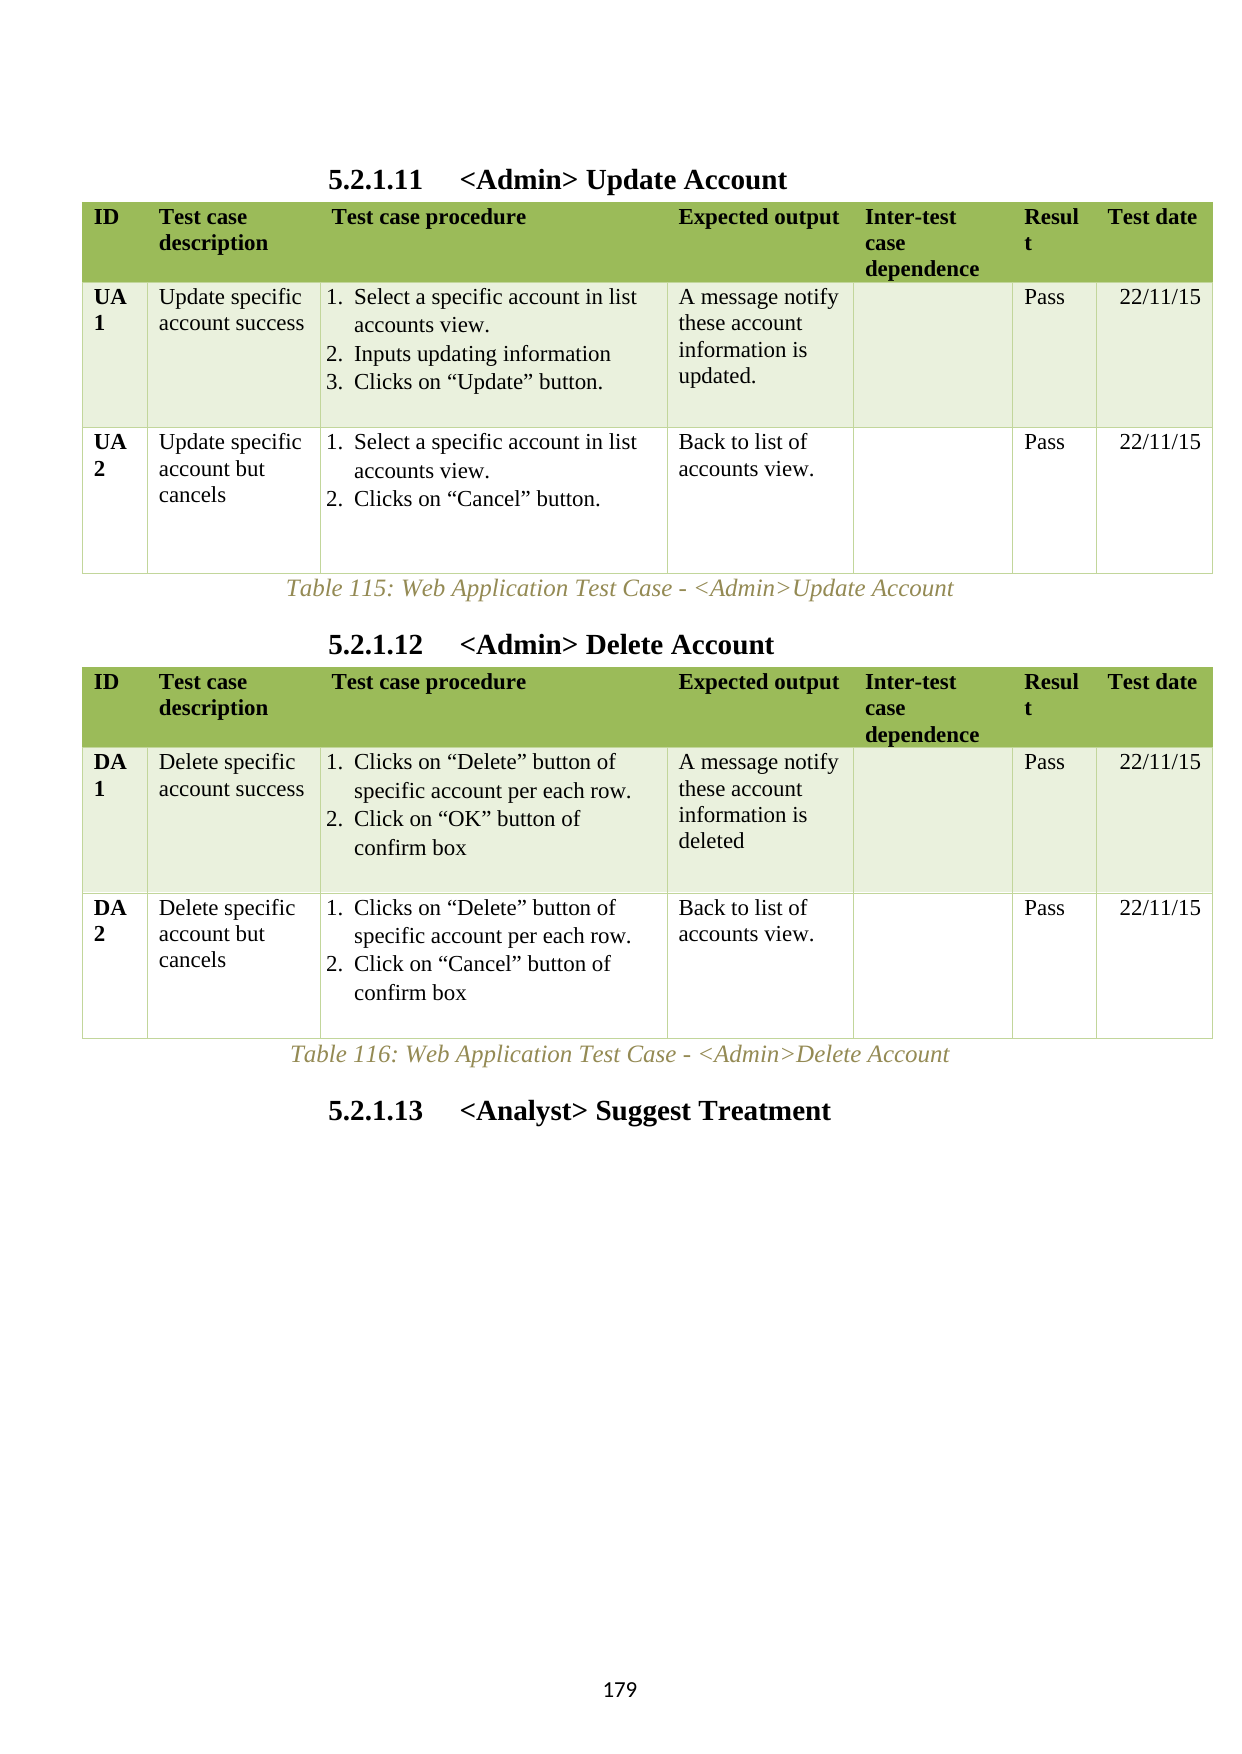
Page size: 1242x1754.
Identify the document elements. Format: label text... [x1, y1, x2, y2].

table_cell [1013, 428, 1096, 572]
text Table 116: Web Application Test Case - <Admin>Delete Account [94, 1039, 1146, 1068]
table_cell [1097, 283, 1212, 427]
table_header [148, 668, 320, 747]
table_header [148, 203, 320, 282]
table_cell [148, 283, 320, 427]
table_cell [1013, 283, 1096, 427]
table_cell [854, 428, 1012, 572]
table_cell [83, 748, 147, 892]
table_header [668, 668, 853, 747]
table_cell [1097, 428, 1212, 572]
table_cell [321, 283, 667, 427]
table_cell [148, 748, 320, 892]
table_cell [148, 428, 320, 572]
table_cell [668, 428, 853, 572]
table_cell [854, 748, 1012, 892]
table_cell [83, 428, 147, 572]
text Table 115: Web Application Test Case - <Admin>Update Account [94, 574, 1146, 602]
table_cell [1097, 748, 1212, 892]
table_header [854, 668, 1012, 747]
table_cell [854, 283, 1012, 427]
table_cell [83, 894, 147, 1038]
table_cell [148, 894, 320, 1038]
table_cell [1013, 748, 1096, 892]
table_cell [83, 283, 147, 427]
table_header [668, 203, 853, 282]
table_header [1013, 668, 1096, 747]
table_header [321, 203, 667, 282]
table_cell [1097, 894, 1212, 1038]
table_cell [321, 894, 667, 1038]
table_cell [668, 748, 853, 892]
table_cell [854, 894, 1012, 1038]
subtitle <Admin> Delete Account [328, 627, 1146, 661]
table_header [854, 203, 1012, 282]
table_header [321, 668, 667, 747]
subtitle <Admin> Update Account [328, 162, 1146, 196]
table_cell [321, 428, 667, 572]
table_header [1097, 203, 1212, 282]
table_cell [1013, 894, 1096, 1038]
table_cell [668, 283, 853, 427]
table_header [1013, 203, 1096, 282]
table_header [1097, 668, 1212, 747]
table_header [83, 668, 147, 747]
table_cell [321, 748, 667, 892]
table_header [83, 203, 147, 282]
subtitle <Analyst> Suggest Treatment [328, 1093, 1146, 1126]
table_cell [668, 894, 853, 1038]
